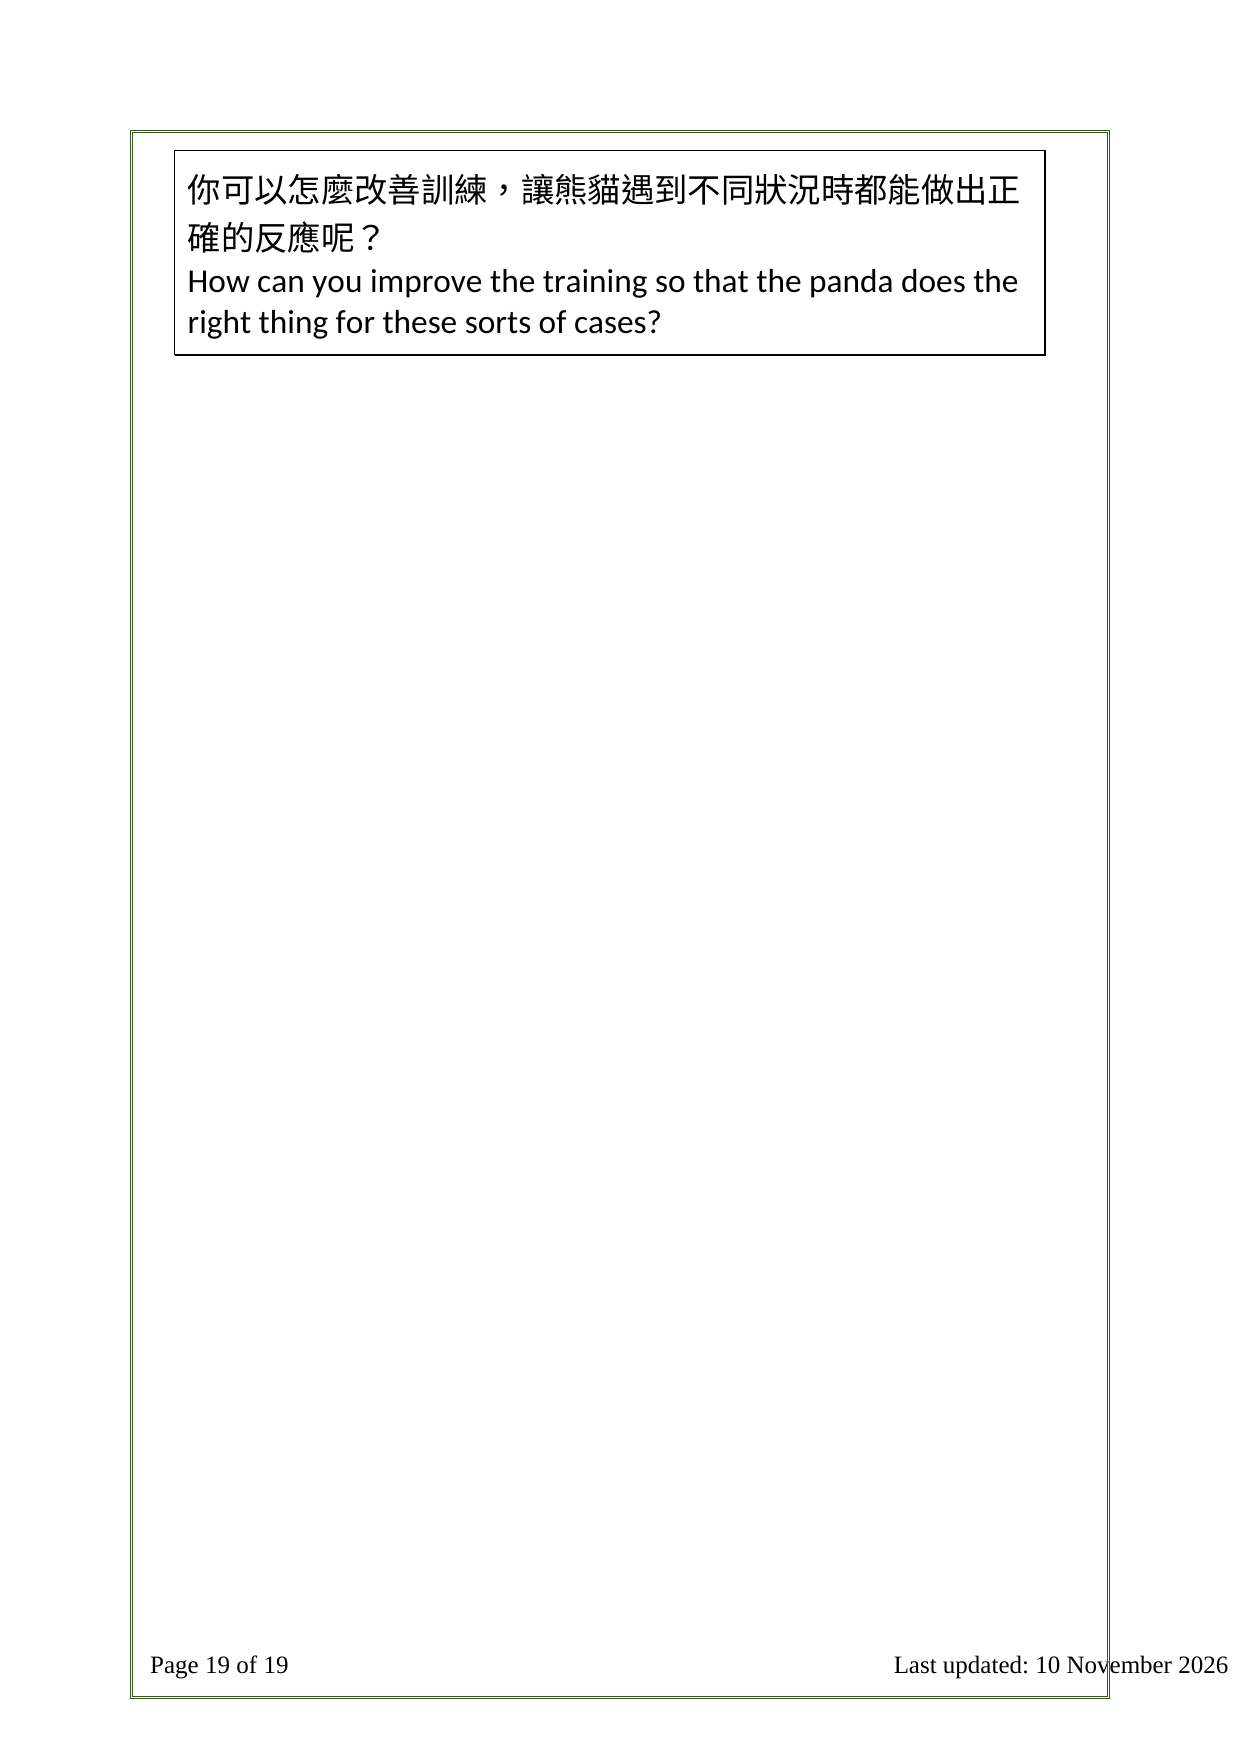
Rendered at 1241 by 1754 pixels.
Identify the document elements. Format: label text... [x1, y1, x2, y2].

text How can you improve the training so that the panda does the right thing for these sorts of cases? [175, 246, 1044, 354]
text 你可以怎麼改善訓練，讓熊貓遇到不同狀況時都能做出正確的反應呢？ [175, 151, 1044, 246]
